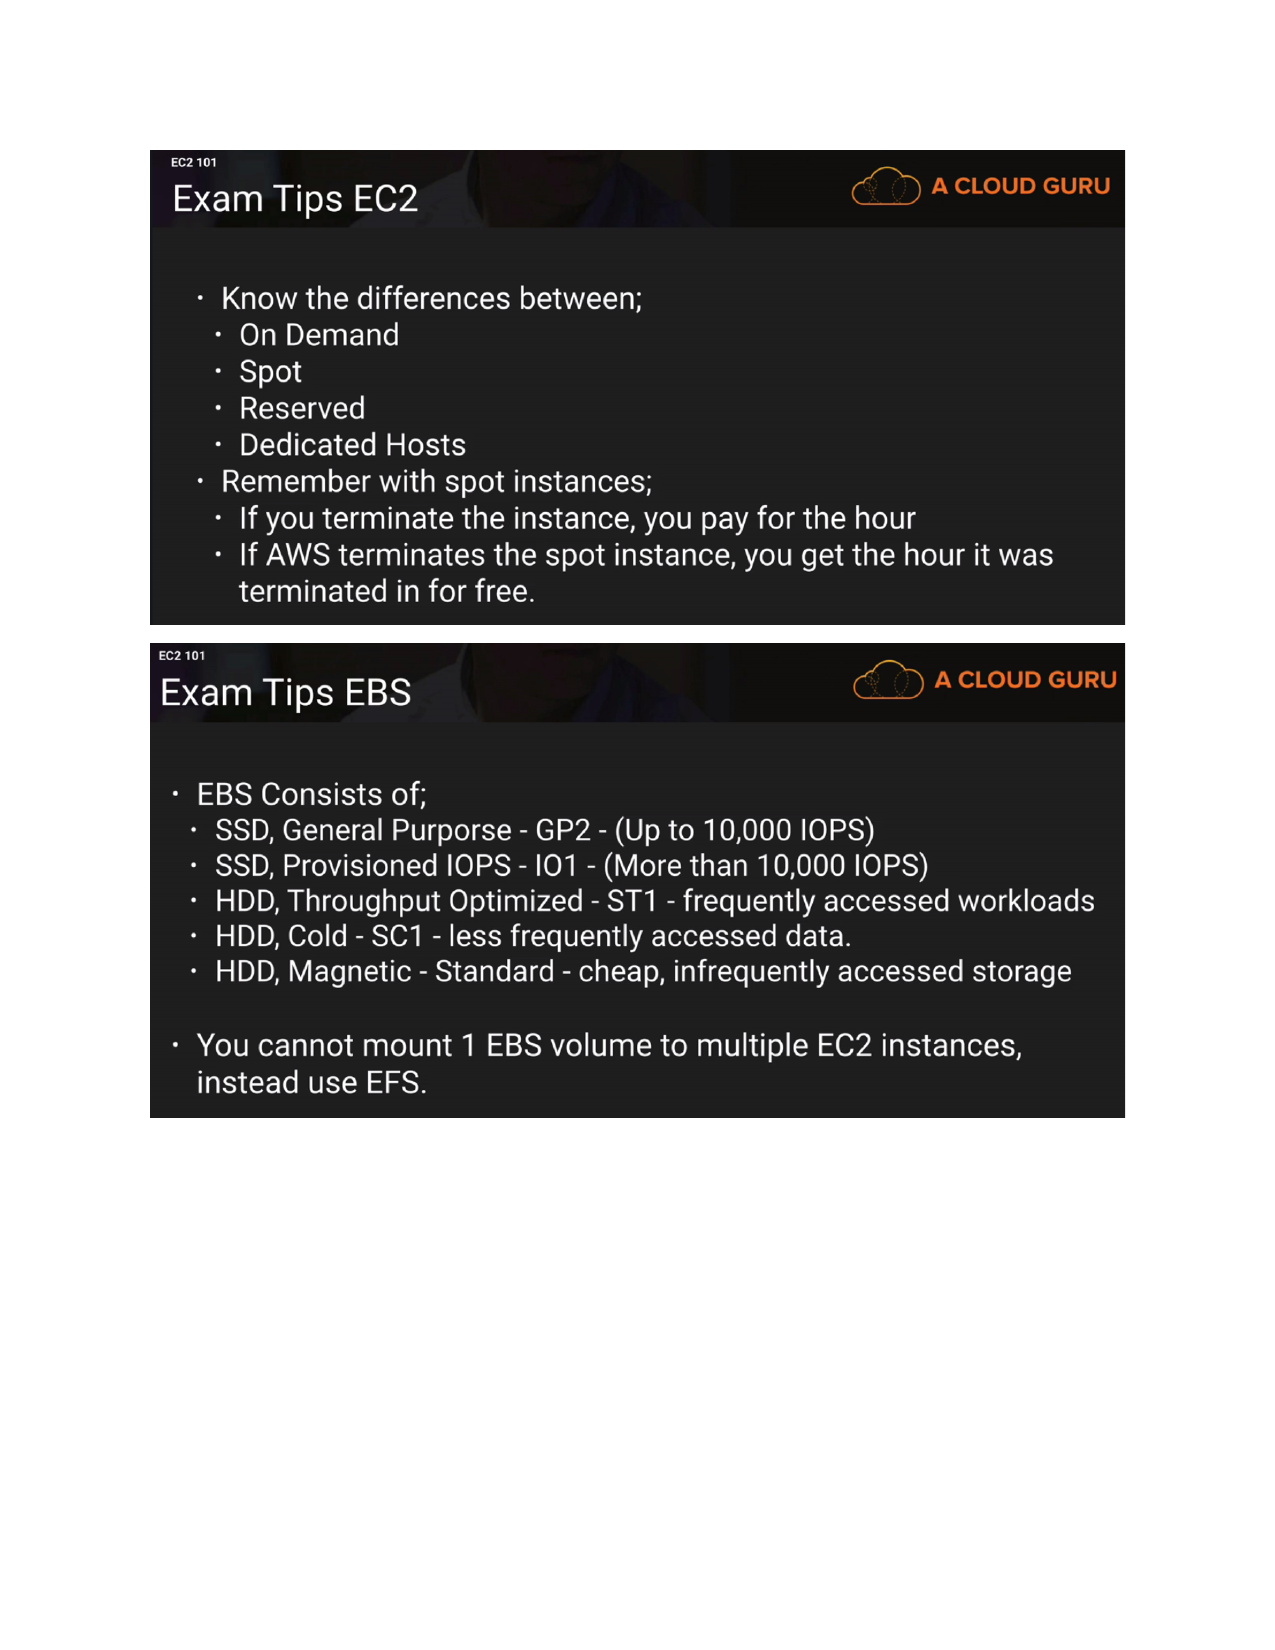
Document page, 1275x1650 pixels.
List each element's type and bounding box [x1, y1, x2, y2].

picture [150, 643, 1125, 1118]
picture [150, 150, 1125, 625]
